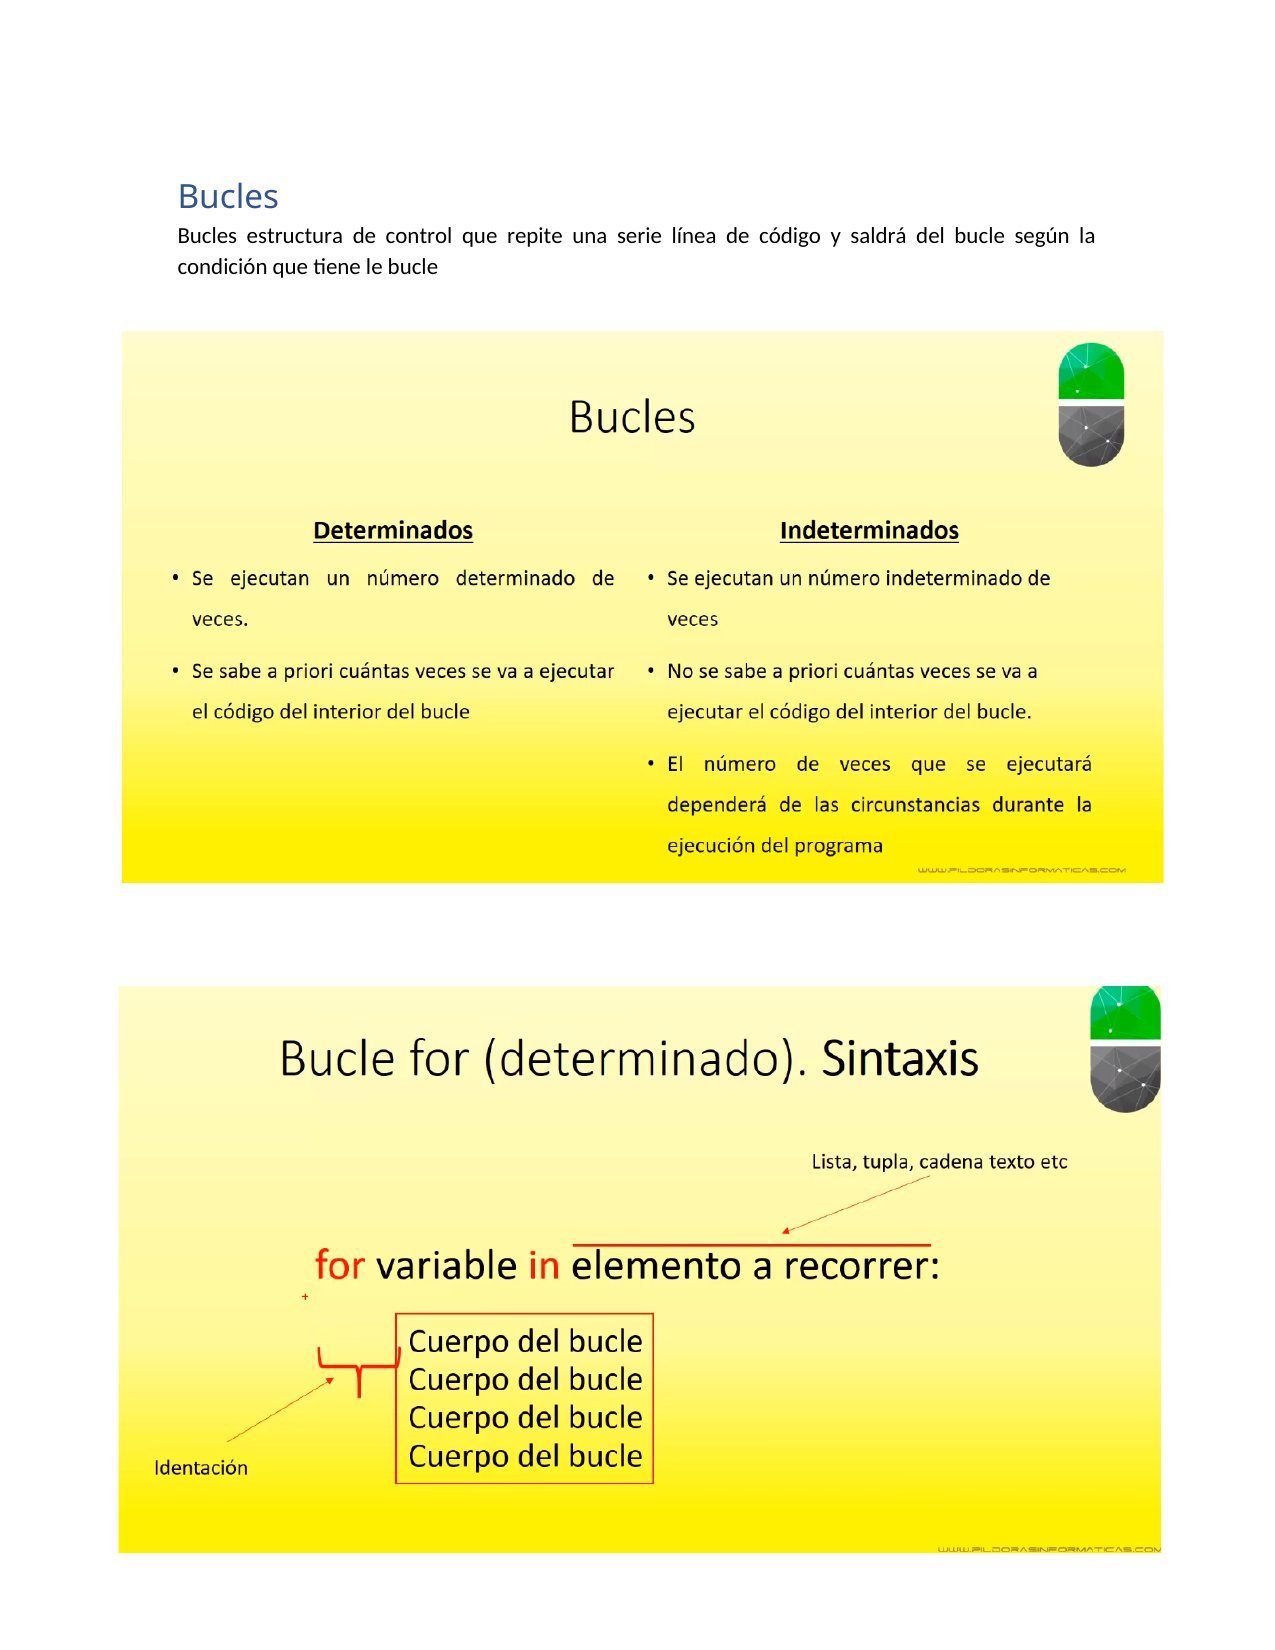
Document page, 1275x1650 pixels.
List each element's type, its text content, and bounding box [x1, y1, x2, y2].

picture [118, 986, 1162, 1553]
picture [122, 331, 1164, 883]
subtitle Bucles [177, 173, 1098, 218]
text Bucles estructura de control que repite una serie línea de código y saldrá del bucle según la condición que tiene le bucle [177, 222, 1098, 280]
